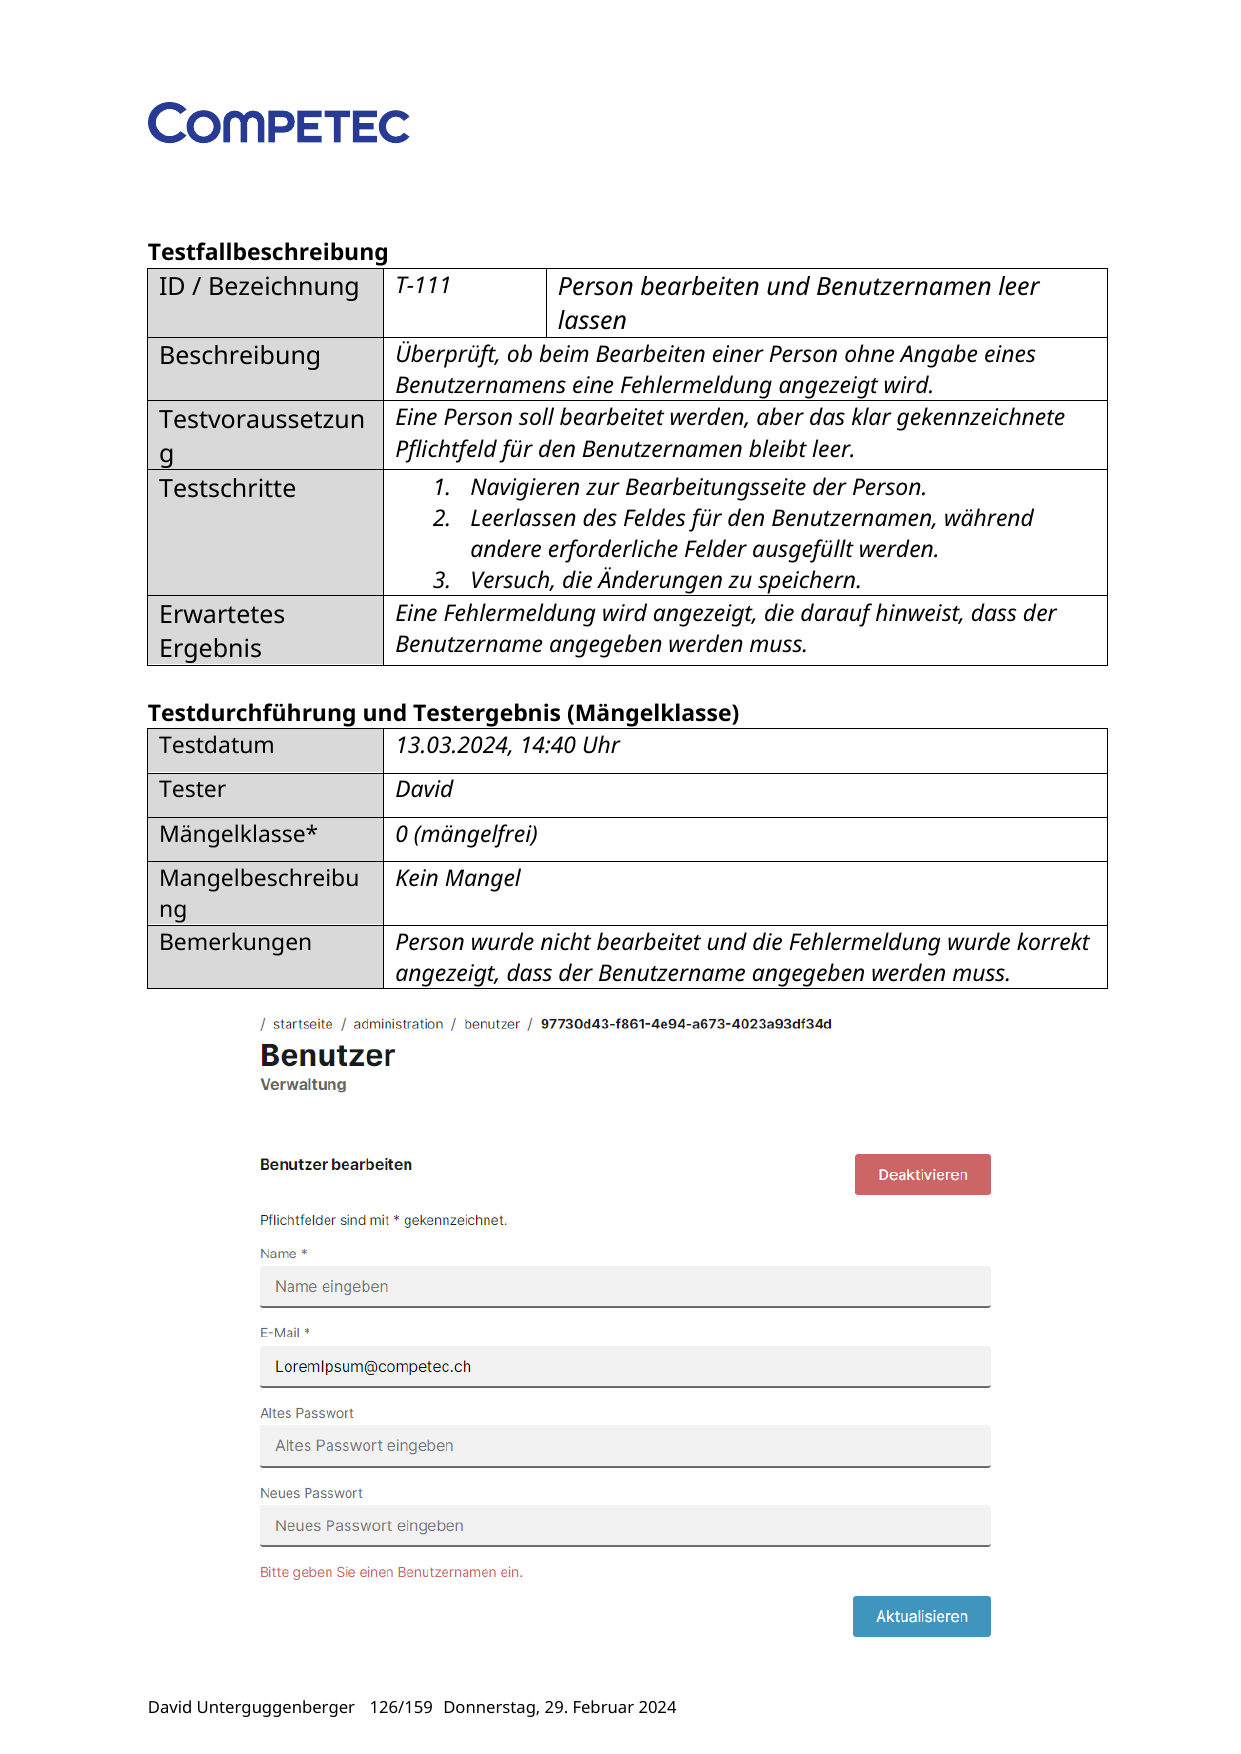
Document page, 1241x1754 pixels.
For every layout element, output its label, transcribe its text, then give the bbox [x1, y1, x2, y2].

table_cell David [384, 774, 1107, 817]
table_header Testdatum [148, 729, 383, 772]
table_header ID / Bezeichnung [148, 269, 383, 337]
table_cell Testschritte [148, 470, 383, 595]
table_cell Mängelklasse* [148, 818, 383, 861]
picture [249, 1008, 1021, 1666]
text Testdurchführung und Testergebnis (Mängelklasse) [148, 697, 1122, 728]
table_cell Person wurde nicht bearbeitet und die Fehlermeldung wurde korrekt angezeigt, dass der Benutzername angegeben werden muss. [384, 926, 1107, 988]
table_header 13.03.2024, 14:40 Uhr [384, 729, 1107, 772]
table_cell Überprüft, ob beim Bearbeiten einer Person ohne Angabe eines Benutzernamens eine Fehlermeldung angezeigt wird. [384, 338, 1107, 400]
table_header Person bearbeiten und Benutzernamen leer lassen [547, 269, 1107, 337]
table_cell Mangelbeschreibung [148, 862, 383, 924]
text Testfallbeschreibung [148, 236, 1122, 267]
table_cell Eine Person soll bearbeitet werden, aber das klar gekennzeichnete Pflichtfeld für den Benutzernamen bleibt leer. [384, 401, 1107, 469]
table_cell 0 (mängelfrei) [384, 818, 1107, 861]
table_cell Testvoraussetzung [148, 401, 383, 469]
table_cell Tester [148, 774, 383, 817]
table_cell Beschreibung [148, 338, 383, 400]
table_header T-111 [384, 269, 546, 337]
table_cell Bemerkungen [148, 926, 383, 988]
table_cell Kein Mangel [384, 862, 1107, 924]
table_cell Eine Fehlermeldung wird angezeigt, die darauf hinweist, dass der Benutzername angegeben werden muss. [384, 596, 1107, 664]
table_cell Navigieren zur Bearbeitungsseite der Person. Leerlassen des Feldes für den Benutzernamen, während andere erforderliche Felder ausgefüllt werden. Versuch, die Änderungen zu speichern. [384, 470, 1107, 595]
table_cell Erwartetes Ergebnis [148, 596, 383, 664]
